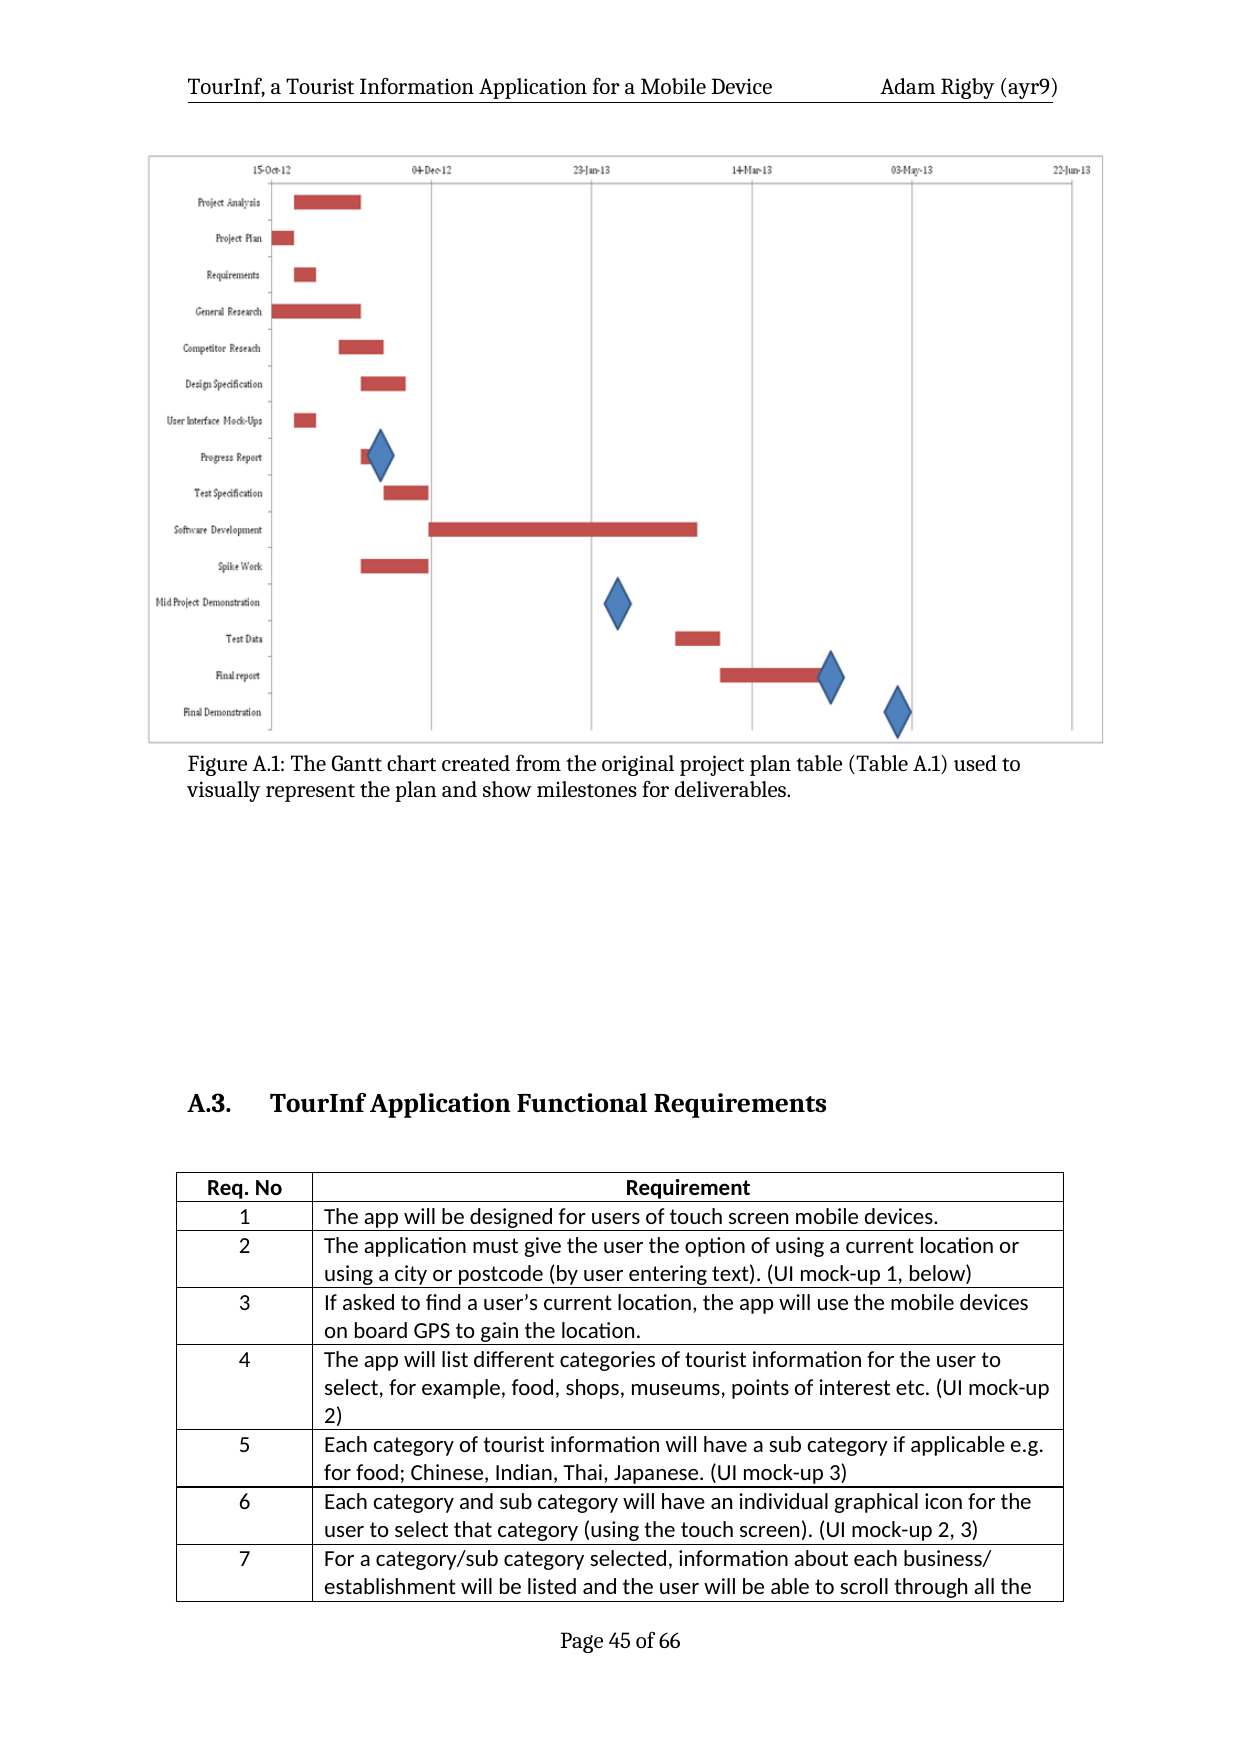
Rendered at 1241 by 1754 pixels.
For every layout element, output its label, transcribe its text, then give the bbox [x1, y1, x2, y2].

table_cell 7 [177, 1545, 312, 1601]
table_cell The app will list different categories of tourist information for the user to select, for example, food, shops, museums, points of interest etc. (UI mock-up 2) [313, 1345, 1063, 1429]
table_header Req. No [177, 1173, 312, 1201]
table_header Requirement [313, 1173, 1063, 1201]
table_cell 1 [177, 1202, 312, 1230]
table_cell 3 [177, 1288, 312, 1344]
table_cell If asked to find a user’s current location, the app will use the mobile devices on board GPS to gain the location. [313, 1288, 1063, 1344]
table_cell The application must give the user the option of using a current location or using a city or postcode (by user entering text). (UI mock-up 1, below) [313, 1231, 1063, 1287]
subtitle A.3. TourInf Application Functional Requirements [187, 1088, 1053, 1119]
picture [138, 145, 1112, 750]
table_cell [313, 1545, 1063, 1601]
table_cell The app will be designed for users of touch screen mobile devices. [313, 1202, 1063, 1230]
table_cell 5 [177, 1430, 312, 1486]
text Figure A.1: The Gantt chart created from the original project plan table (Table A.1) used to visually represent the plan and show milestones for deliverables. [187, 751, 1053, 803]
table_cell Each category and sub category will have an individual graphical icon for the user to select that category (using the touch screen). (UI mock-up 2, 3) [313, 1488, 1063, 1543]
table_cell 6 [177, 1488, 312, 1543]
table_cell Each category of tourist information will have a sub category if applicable e.g. for food; Chinese, Indian, Thai, Japanese. (UI mock-up 3) [313, 1430, 1063, 1486]
table_cell 4 [177, 1345, 312, 1429]
table_cell 2 [177, 1231, 312, 1287]
